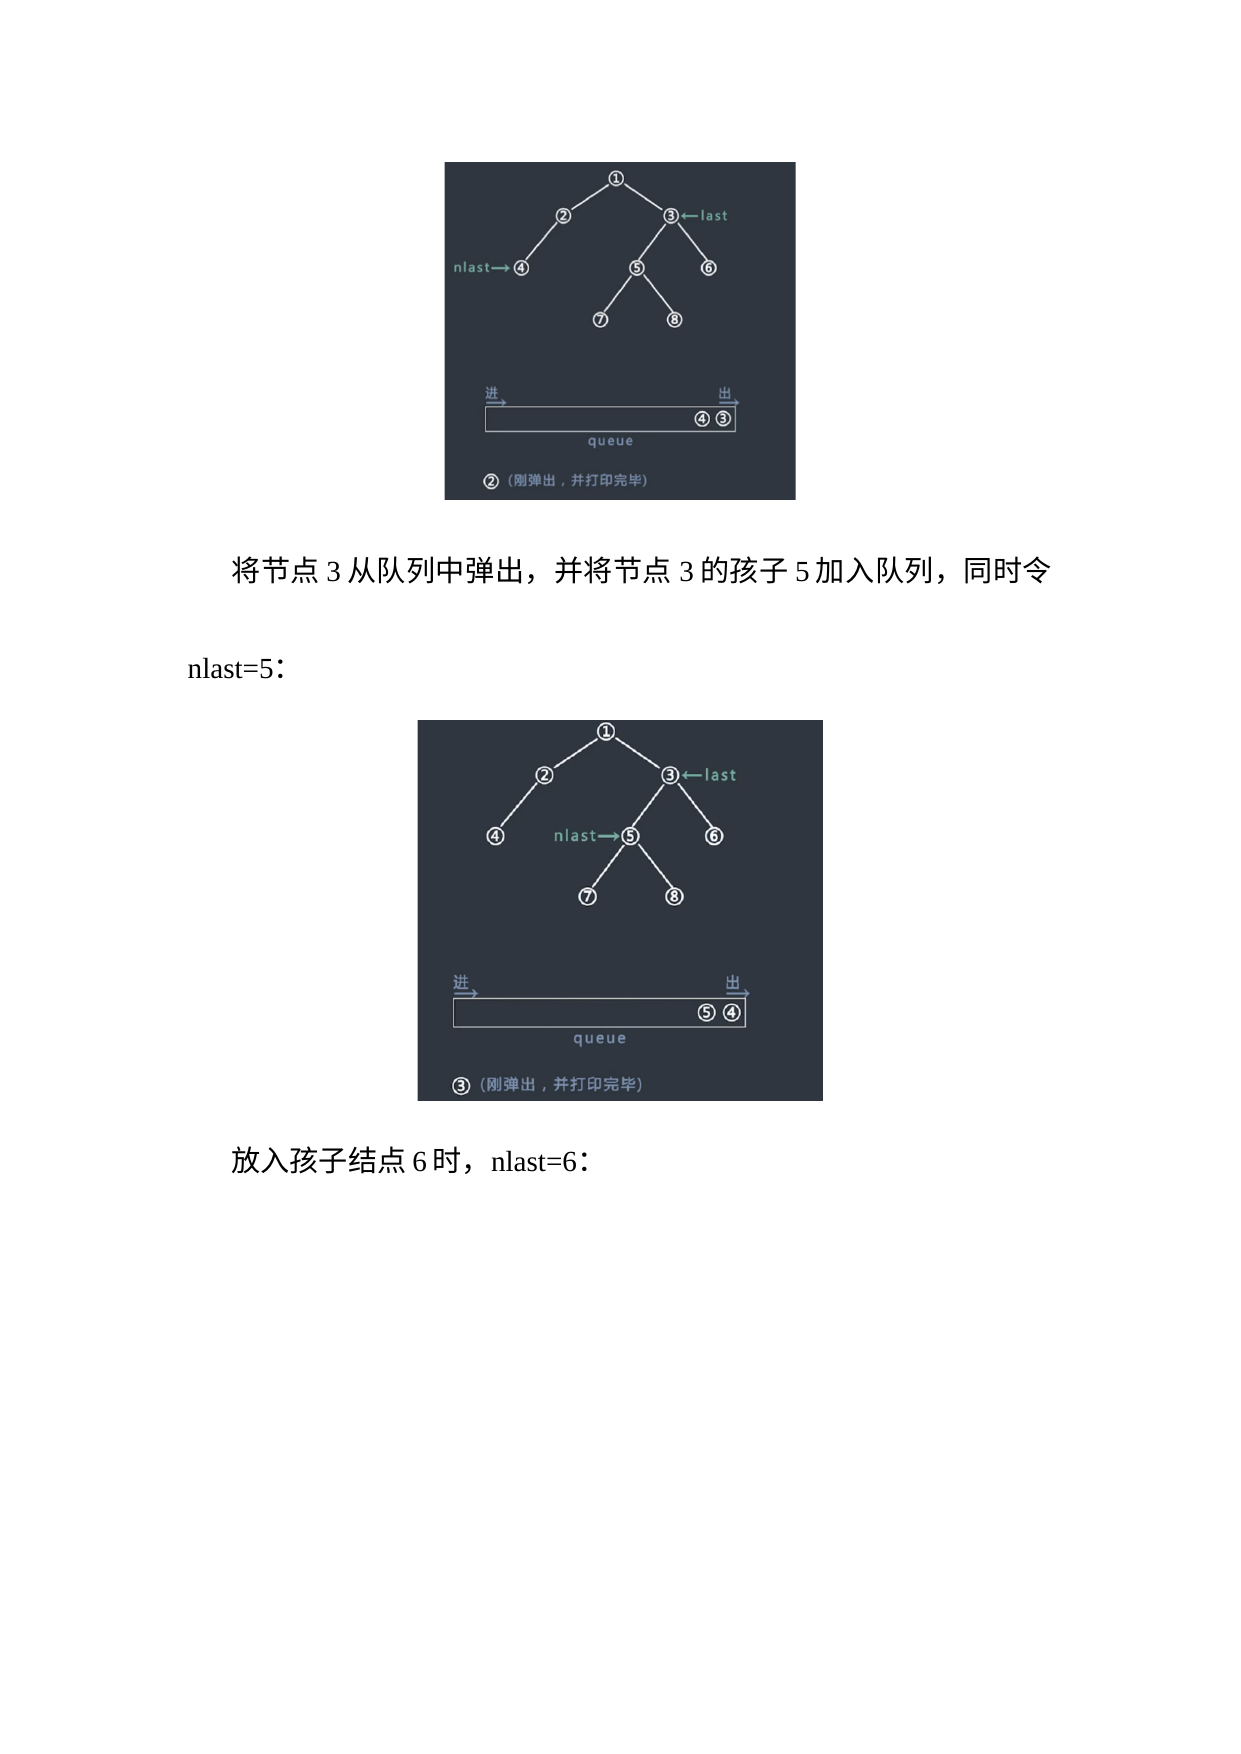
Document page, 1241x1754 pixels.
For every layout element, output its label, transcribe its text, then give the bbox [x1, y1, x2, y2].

text 将节点3从队列中弹出，并将节点3的孩子5加入队列，同时令nlast=5： [187, 536, 1053, 699]
picture [417, 720, 823, 1101]
picture [444, 162, 796, 500]
text 放入孩子结点6时，nlast=6： [187, 1127, 1053, 1192]
